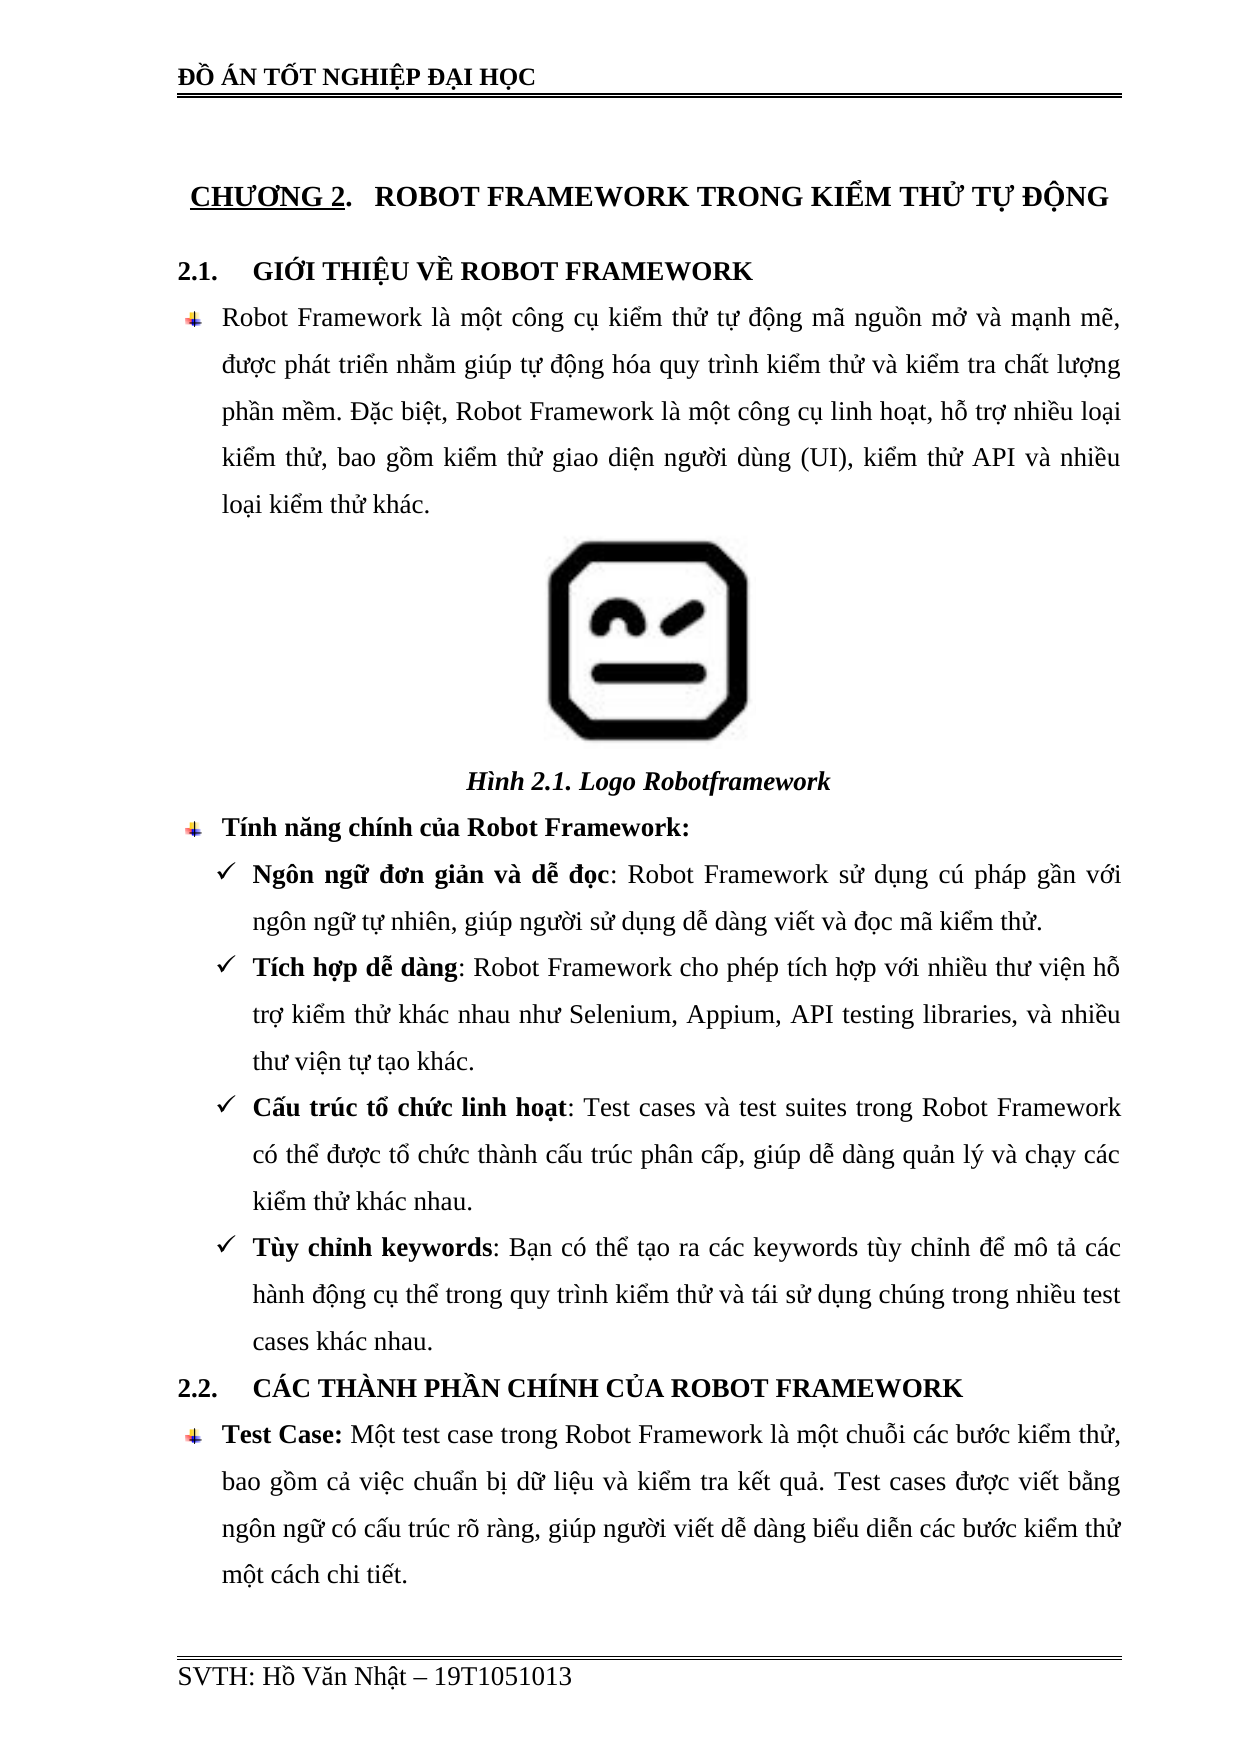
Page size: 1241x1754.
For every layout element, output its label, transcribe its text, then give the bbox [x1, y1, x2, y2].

text Hình 2.1. Logo Robotframework [177, 764, 1122, 796]
list Test Case: Một test case trong Robot Framework là một chuỗi các bước kiểm thử, bao gồm cả việc chuẩn bị dữ liệu và kiểm tra kết quả. Test cases được viết bằng ngôn ngữ có cấu trúc rõ ràng, giúp người viết dễ dàng biểu diễn các bước kiểm thử một cách chi tiết. [184, 1418, 1122, 1589]
list Tích hợp dễ dàng: Robot Framework cho phép tích hợp với nhiều thư viện hỗ trợ kiểm thử khác nhau như Selenium, Appium, API testing libraries, và nhiều thư viện tự tạo khác. [215, 951, 1122, 1076]
picture [185, 820, 202, 837]
list Cấu trúc tổ chức linh hoạt: Test cases và test suites trong Robot Framework có thể được tổ chức thành cấu trúc phân cấp, giúp dễ dàng quản lý và chạy các kiểm thử khác nhau. [215, 1091, 1122, 1216]
subtitle CÁC THÀNH PHẦN CHÍNH CỦA ROBOT FRAMEWORK [177, 1372, 1122, 1403]
list Tính năng chính của Robot Framework: [184, 811, 1122, 842]
picture [543, 534, 756, 749]
list Ngôn ngữ đơn giản và dễ đọc: Robot Framework sử dụng cú pháp gần với ngôn ngữ tự nhiên, giúp người sử dụng dễ dàng viết và đọc mã kiểm thử. [215, 858, 1122, 936]
list Robot Framework là một công cụ kiểm thử tự động mã nguồn mở và mạnh mẽ, được phát triển nhằm giúp tự động hóa quy trình kiểm thử và kiểm tra chất lượng phần mềm. Đặc biệt, Robot Framework là một công cụ linh hoạt, hỗ trợ nhiều loại kiểm thử, bao gồm kiểm thử giao diện người dùng (UI), kiểm thử API và nhiều loại kiểm thử khác. [184, 301, 1122, 519]
subtitle CHƯƠNG 2. ROBOT FRAMEWORK TRONG KIỂM THỬ TỰ ĐỘNG [177, 179, 1122, 213]
picture [185, 310, 202, 327]
list Tùy chỉnh keywords: Bạn có thể tạo ra các keywords tùy chỉnh để mô tả các hành động cụ thể trong quy trình kiểm thử và tái sử dụng chúng trong nhiều test cases khác nhau. [215, 1232, 1122, 1356]
picture [185, 1427, 202, 1444]
subtitle GIỚI THIỆU VỀ ROBOT FRAMEWORK [177, 254, 1122, 286]
